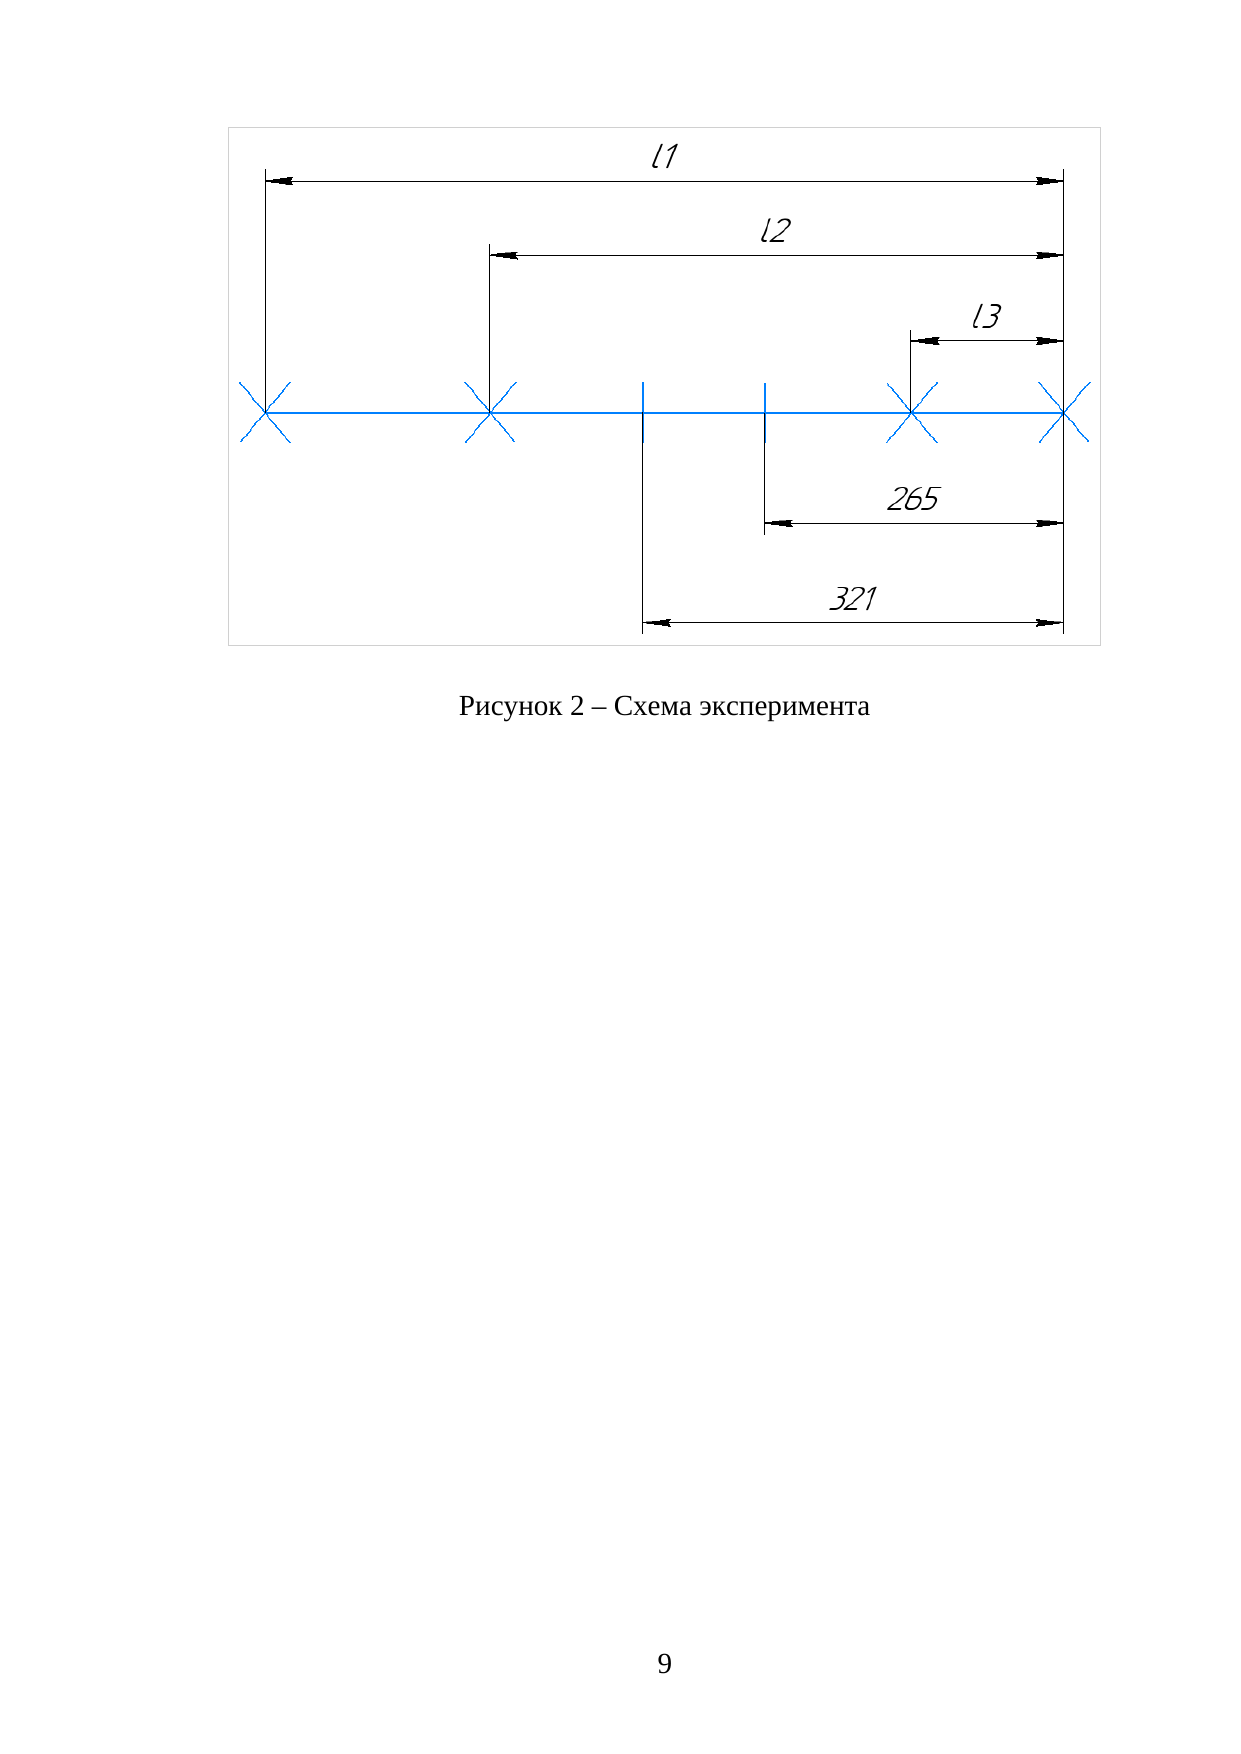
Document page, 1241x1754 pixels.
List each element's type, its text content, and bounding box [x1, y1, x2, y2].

picture [217, 118, 1111, 655]
text Рисунок 2 – Схема эксперимента [177, 688, 1152, 722]
